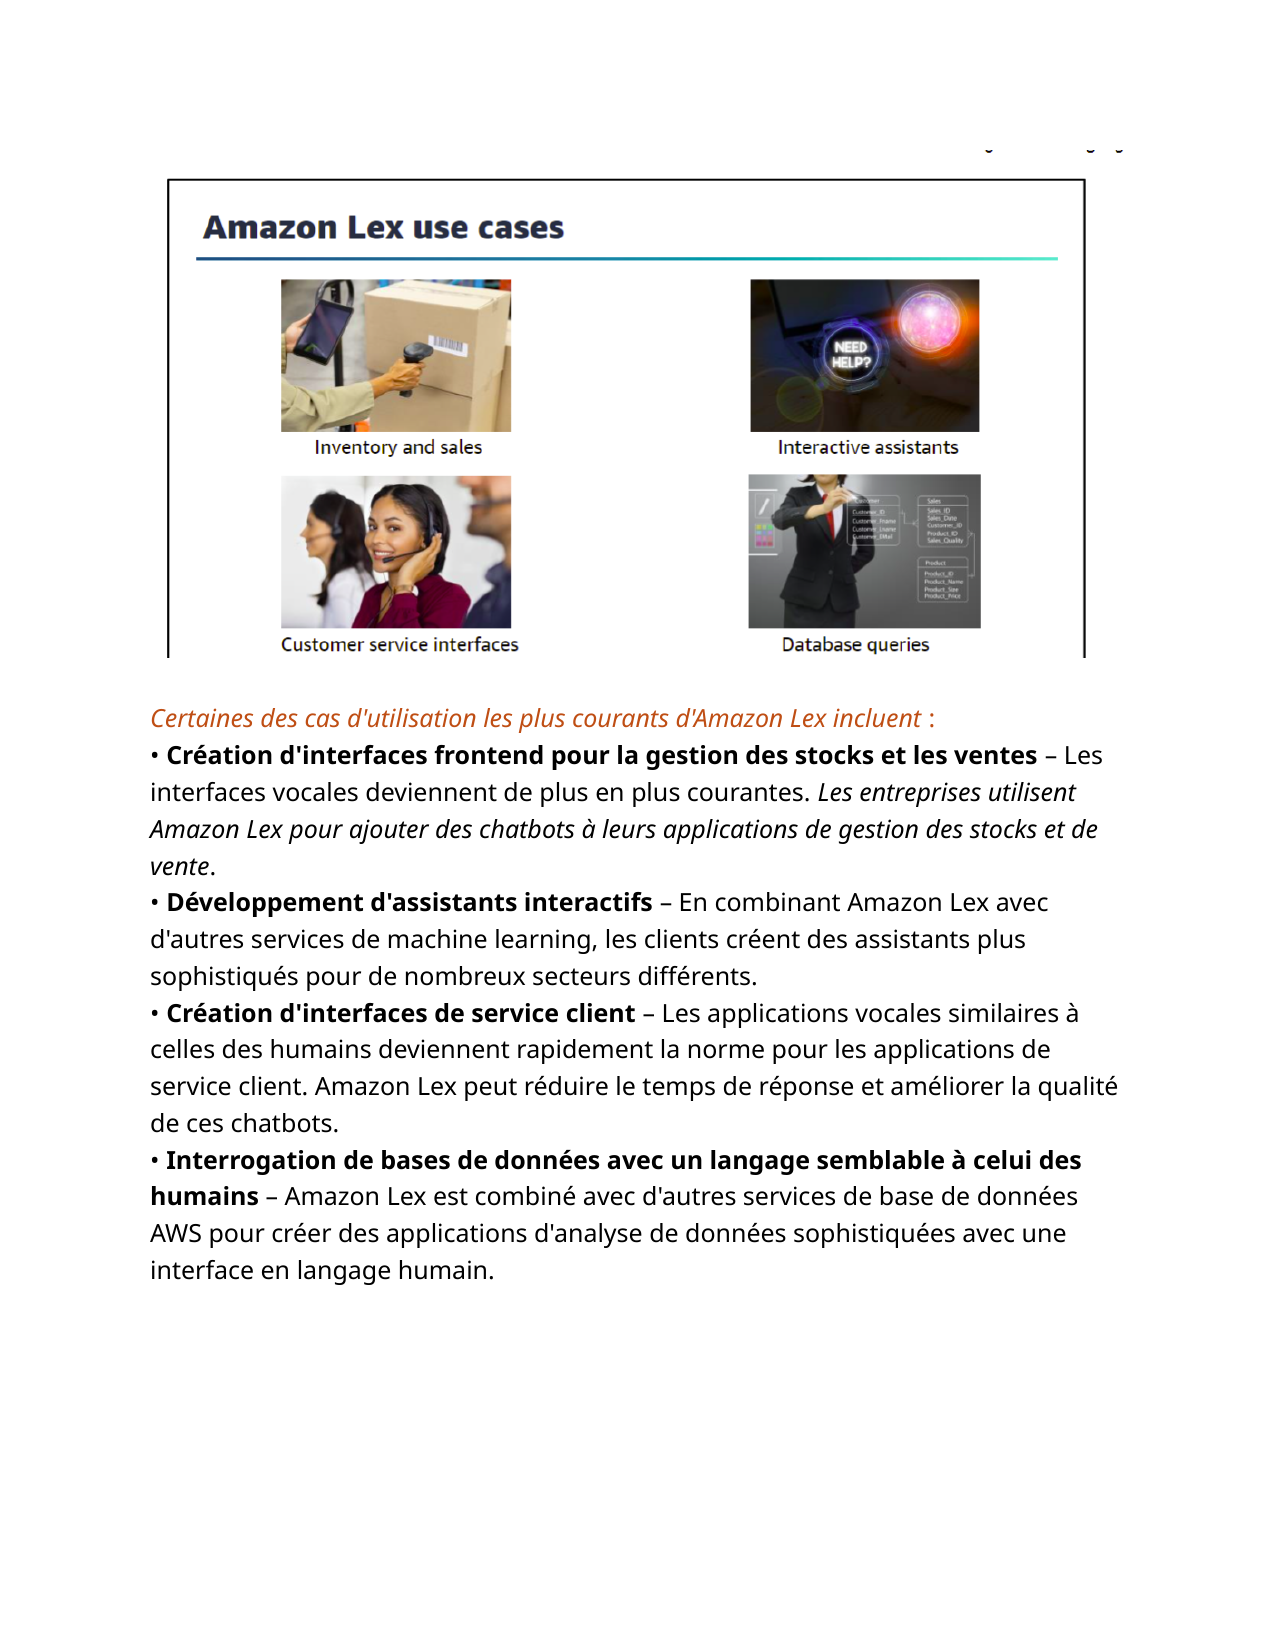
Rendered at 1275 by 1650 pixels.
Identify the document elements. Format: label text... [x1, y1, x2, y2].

picture [150, 150, 1125, 682]
text Certaines des cas d'utilisation les plus courants d'Amazon Lex incluent : • Création d'interfaces frontend pour la gestion des stocks et les ventes – Les interfaces vocales deviennent de plus en plus courantes. Les entreprises utilisent Amazon Lex pour ajouter des chatbots à leurs applications de gestion des stocks et de vente. • Développement d'assistants interactifs – En combinant Amazon Lex avec d'autres services de machine learning, les clients créent des assistants plus sophistiqués pour de nombreux secteurs différents. • Création d'interfaces de service client – Les applications vocales similaires à celles des humains deviennent rapidement la norme pour les applications de service client. Amazon Lex peut réduire le temps de réponse et améliorer la qualité de ces chatbots. • Interrogation de bases de données avec un langage semblable à celui des humains – Amazon Lex est combiné avec d'autres services de base de données AWS pour créer des applications d'analyse de données sophistiquées avec une interface en langage humain. [150, 701, 1125, 1287]
